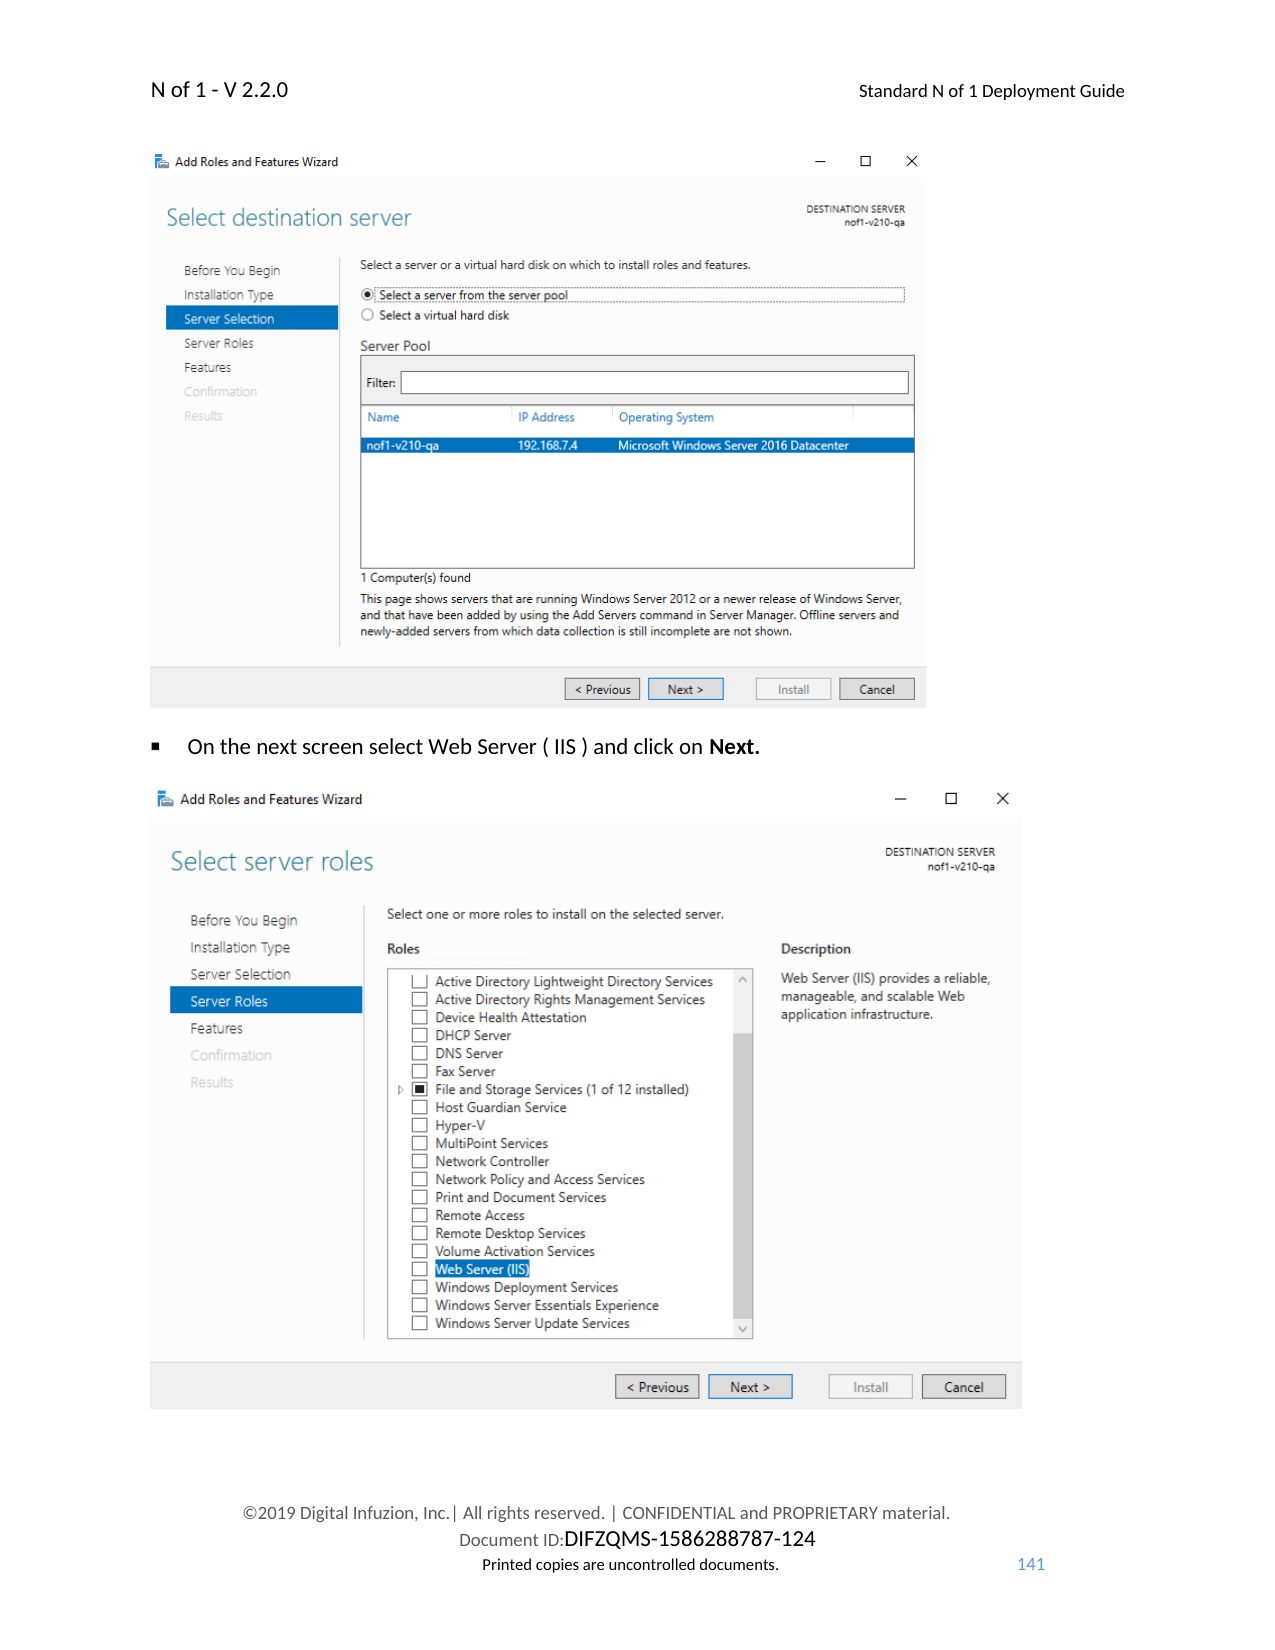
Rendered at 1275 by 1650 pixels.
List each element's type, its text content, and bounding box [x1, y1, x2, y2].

list On the next screen select Web Server ( IIS ) and click on Next. [150, 732, 1125, 760]
picture [150, 785, 1022, 1409]
picture [150, 150, 927, 708]
